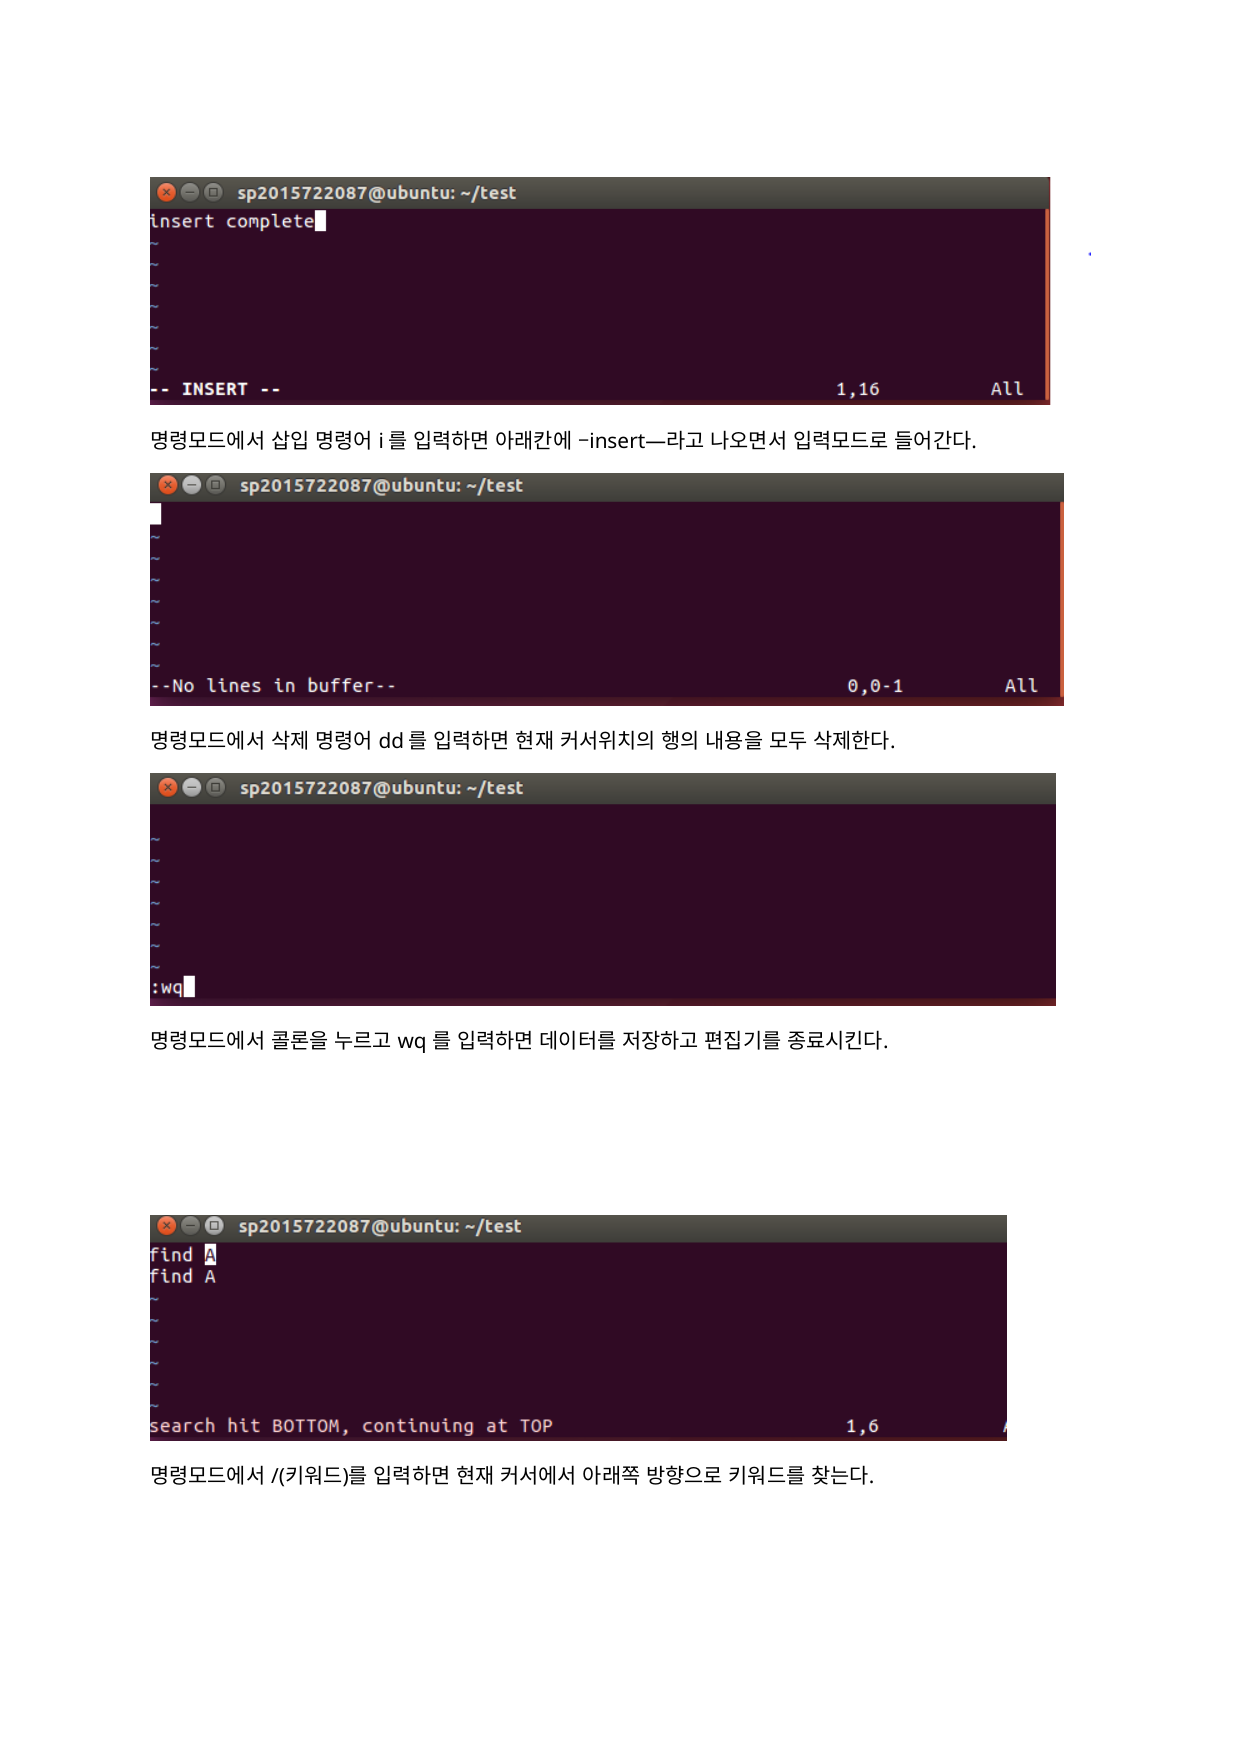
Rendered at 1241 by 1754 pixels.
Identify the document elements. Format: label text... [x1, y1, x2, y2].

text 명령모드에서 /(키워드)를 입력하면 현재 커서에서 아래쪽 방향으로 키워드를 찾는다. [150, 1460, 1090, 1490]
picture [150, 1215, 1007, 1441]
picture [150, 473, 1064, 706]
text 명령모드에서 삭제 명령어 dd를 입력하면 현재 커서위치의 행의 내용을 모두 삭제한다. [150, 724, 1090, 754]
picture [150, 177, 1091, 405]
picture [150, 773, 1056, 1006]
text 명령모드에서 삽입 명령어 i를 입력하면 아래칸에 –insert—라고 나오면서 입력모드로 들어간다. [150, 424, 1090, 454]
text 명령모드에서 콜론을 누르고 wq 를 입력하면 데이터를 저장하고 편집기를 종료시킨다. [150, 1024, 1090, 1055]
